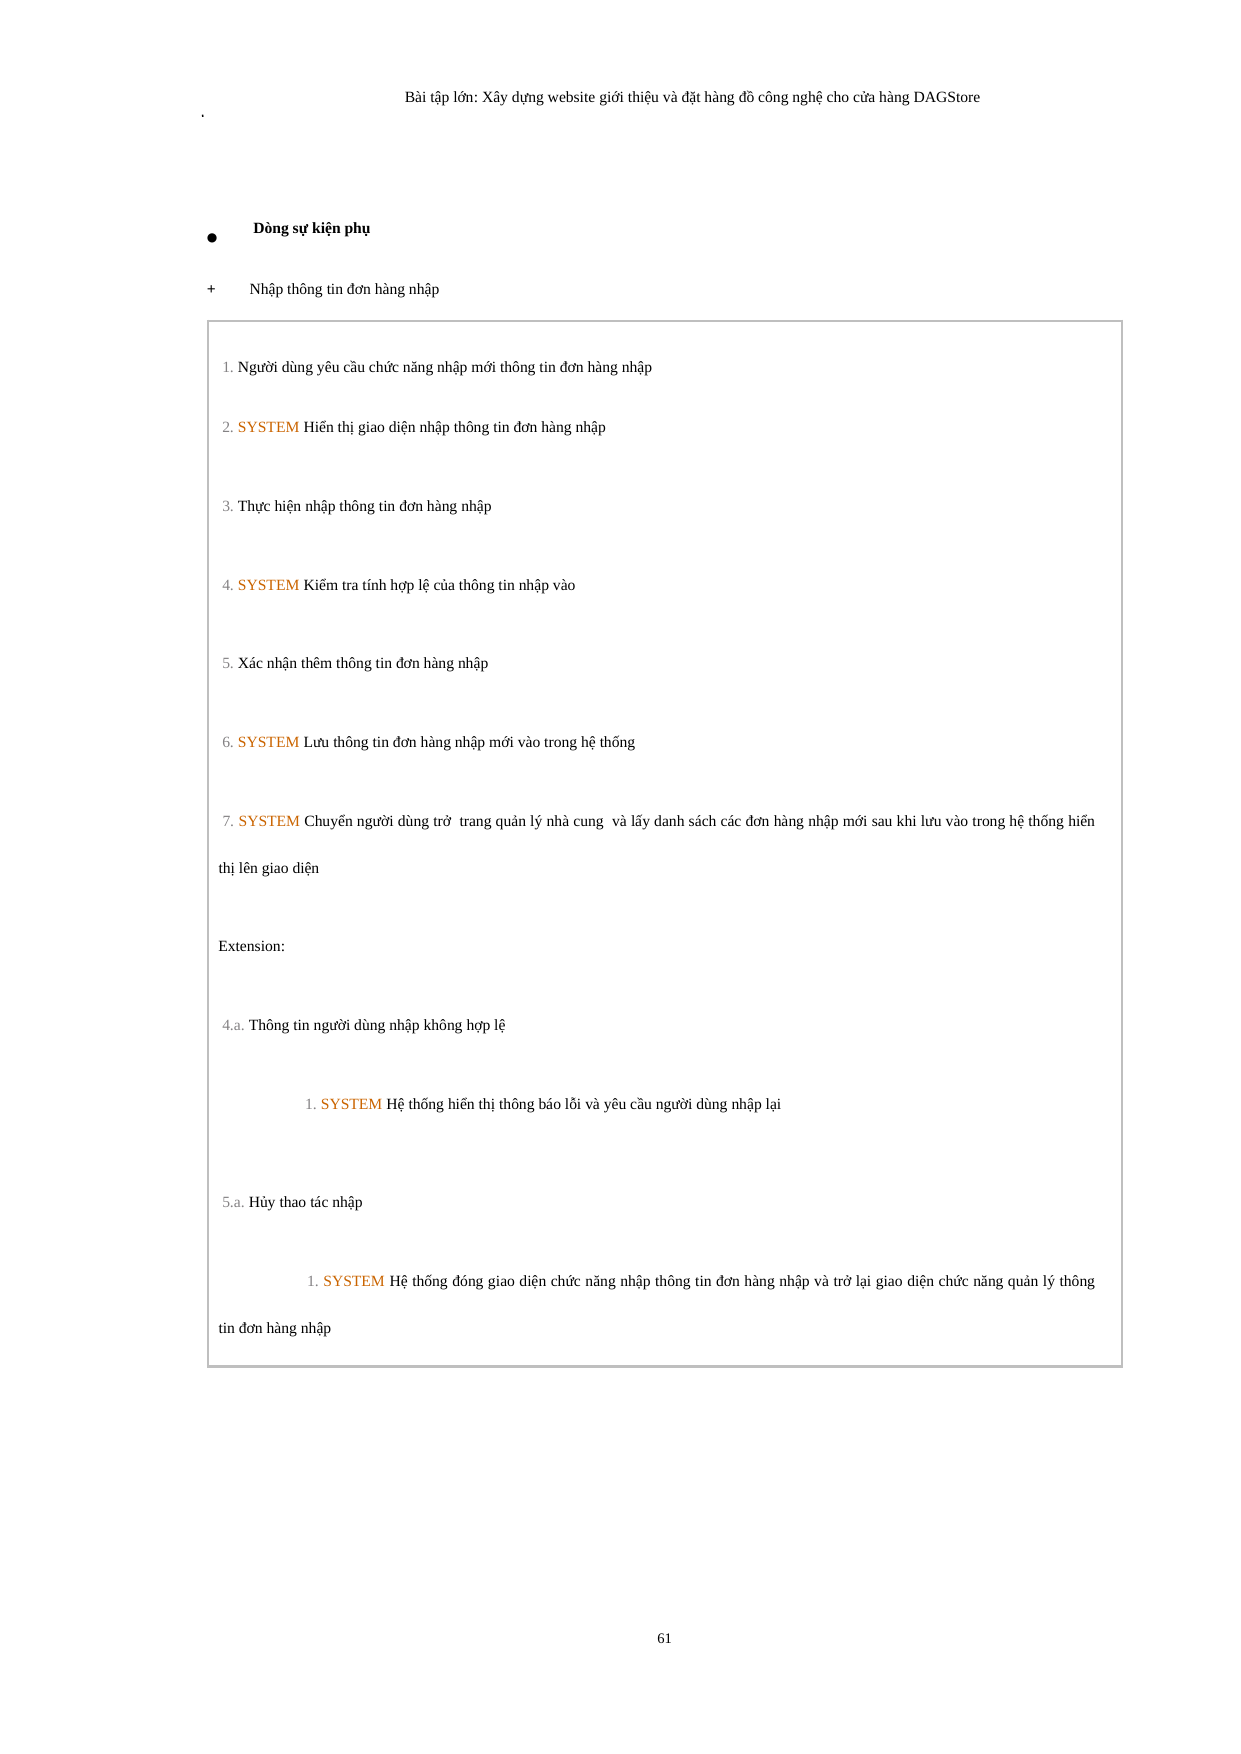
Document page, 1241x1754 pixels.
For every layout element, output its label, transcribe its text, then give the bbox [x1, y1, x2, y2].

table_cell 4. SYSTEM Kiểm tra tính hợp lệ của thông tin nhập vào [209, 544, 1121, 622]
table_cell 1. SYSTEM Hệ thống đóng giao diện chức năng nhập thông tin đơn hàng nhập và trở lại giao diện chức năng quản lý thông tin đơn hàng nhập [209, 1240, 1121, 1365]
table_cell 3. Thực hiện nhập thông tin đơn hàng nhập [209, 465, 1121, 544]
table_cell 7. SYSTEM Chuyển người dùng trở trang quản lý nhà cung và lấy danh sách các đơn hàng nhập mới sau khi lưu vào trong hệ thống hiển thị lên giao diện [209, 780, 1121, 905]
table_cell 5. Xác nhận thêm thông tin đơn hàng nhập [209, 623, 1121, 701]
table_cell 6. SYSTEM Lưu thông tin đơn hàng nhập mới vào trong hệ thống [209, 701, 1121, 780]
table_cell 1. SYSTEM Hệ thống hiển thị thông báo lỗi và yêu cầu người dùng nhập lại [209, 1063, 1121, 1161]
table_cell 2. SYSTEM Hiển thị giao diện nhập thông tin đơn hàng nhập [209, 386, 1121, 465]
table_cell 5.a. Hủy thao tác nhập [209, 1161, 1121, 1240]
text ● Dòng sự kiện phụ [207, 205, 1122, 248]
table_cell 4.a. Thông tin người dùng nhập không hợp lệ [209, 984, 1121, 1063]
table_cell Extension: [209, 905, 1121, 984]
text + Nhập thông tin đơn hàng nhập [207, 267, 1122, 298]
table_header 1. Người dùng yêu cầu chức năng nhập mới thông tin đơn hàng nhập [209, 322, 1121, 386]
